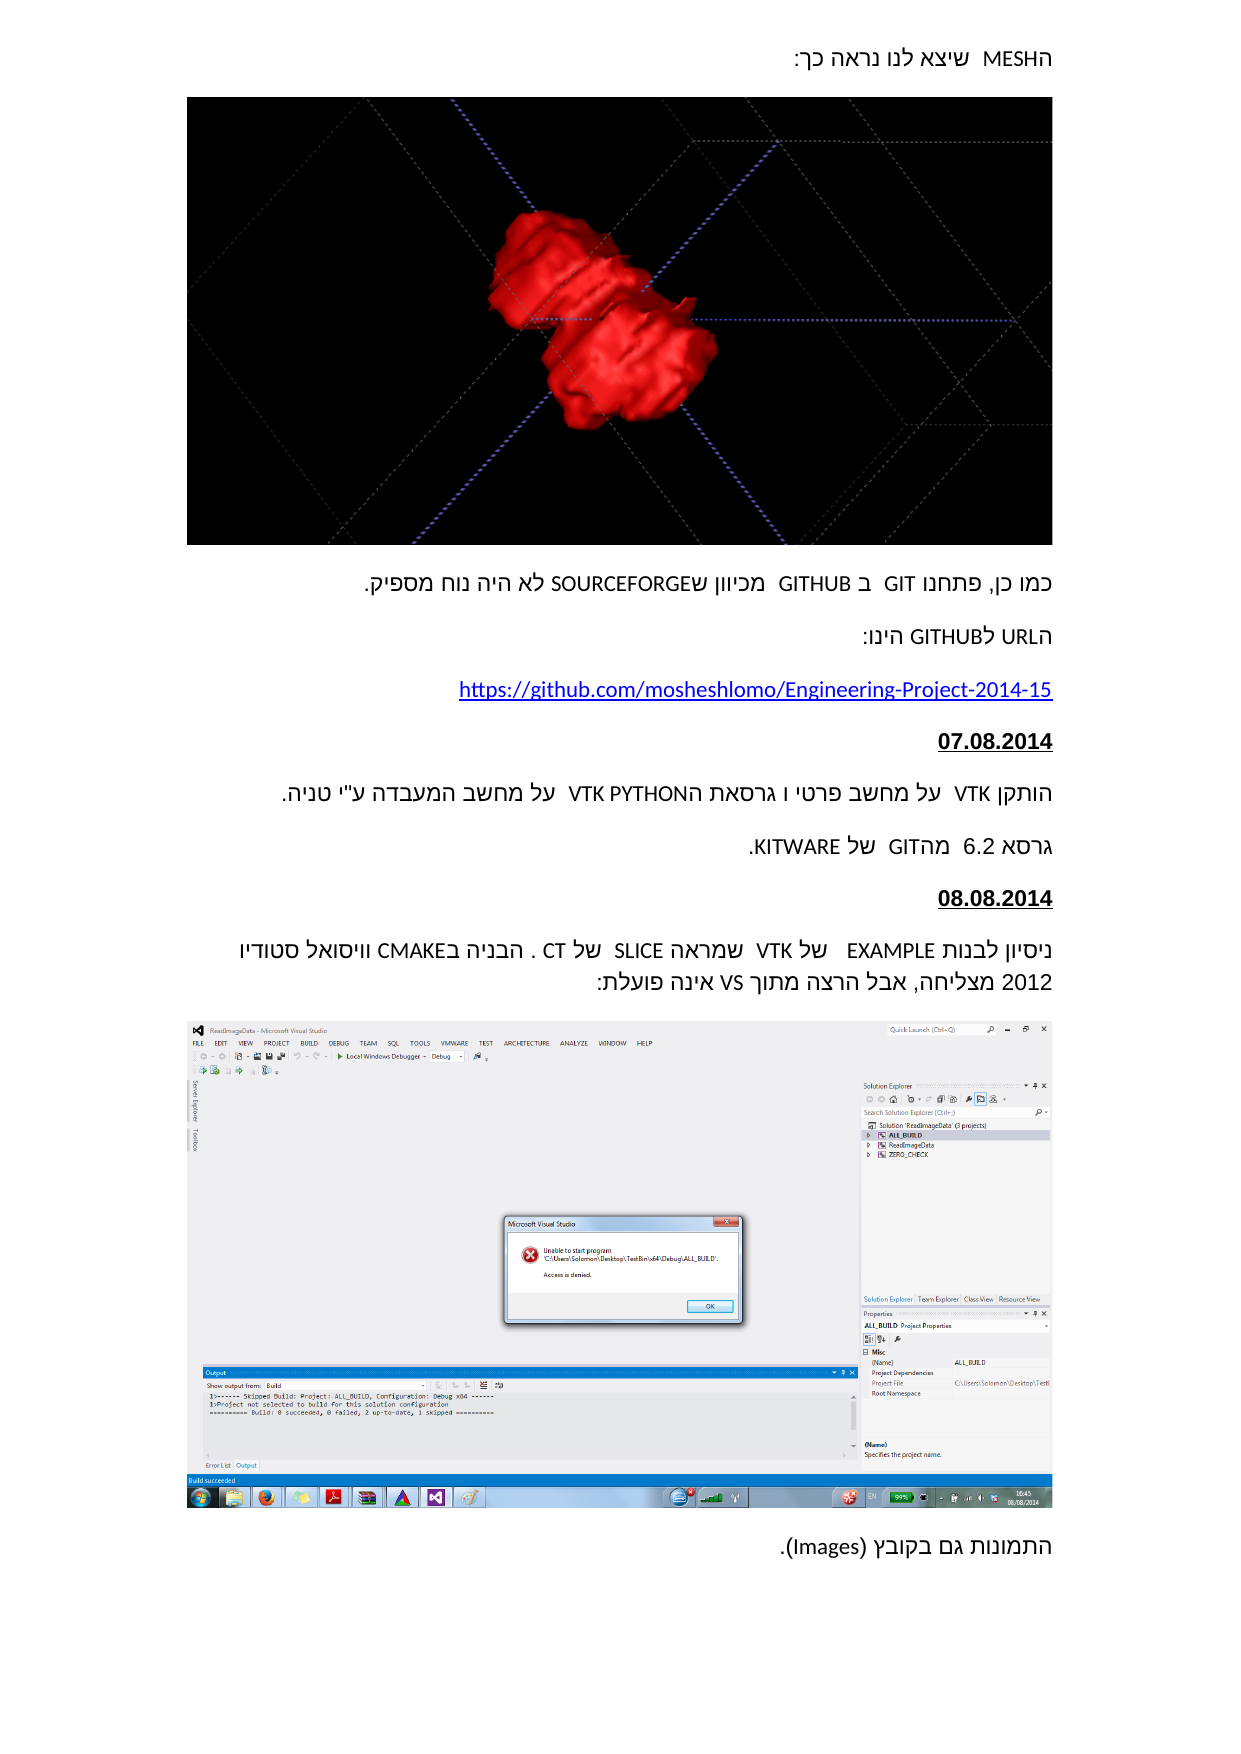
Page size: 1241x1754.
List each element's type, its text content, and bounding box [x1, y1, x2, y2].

text כמו כן, פתחנו GIT ב GITHUB מכיוון שSOURCEFORGE לא היה נוח מספיק. [187, 569, 1053, 597]
text גרסא 6.2 מהGIT של KITWARE. [187, 832, 1053, 860]
text https://github.com/mosheshlomo/Engineering-Project-2014-15 [187, 675, 1053, 703]
text ניסיון לבנות EXAMPLE של VTK שמראה SLICE של CT . הבניה בCMAKE וויסואל סטודיו 2012 מצליחה, אבל הרצה מתוך VS אינה פועלת: [187, 936, 1053, 996]
picture [187, 97, 1053, 545]
text הותקן VTK על מחשב פרטי ו גרסאת הVTK PYTHON על מחשב המעבדה ע"י טניה. [187, 779, 1053, 807]
text הURL לGITHUB הינו: [187, 622, 1053, 650]
text הMESH שיצא לנו נראה כך: [187, 44, 1053, 72]
text התמונות גם בקובץ (Images). [187, 1532, 1053, 1560]
picture [187, 1021, 1053, 1508]
text 08.08.2014 [187, 885, 1053, 912]
text 07.08.2014 [187, 728, 1053, 755]
